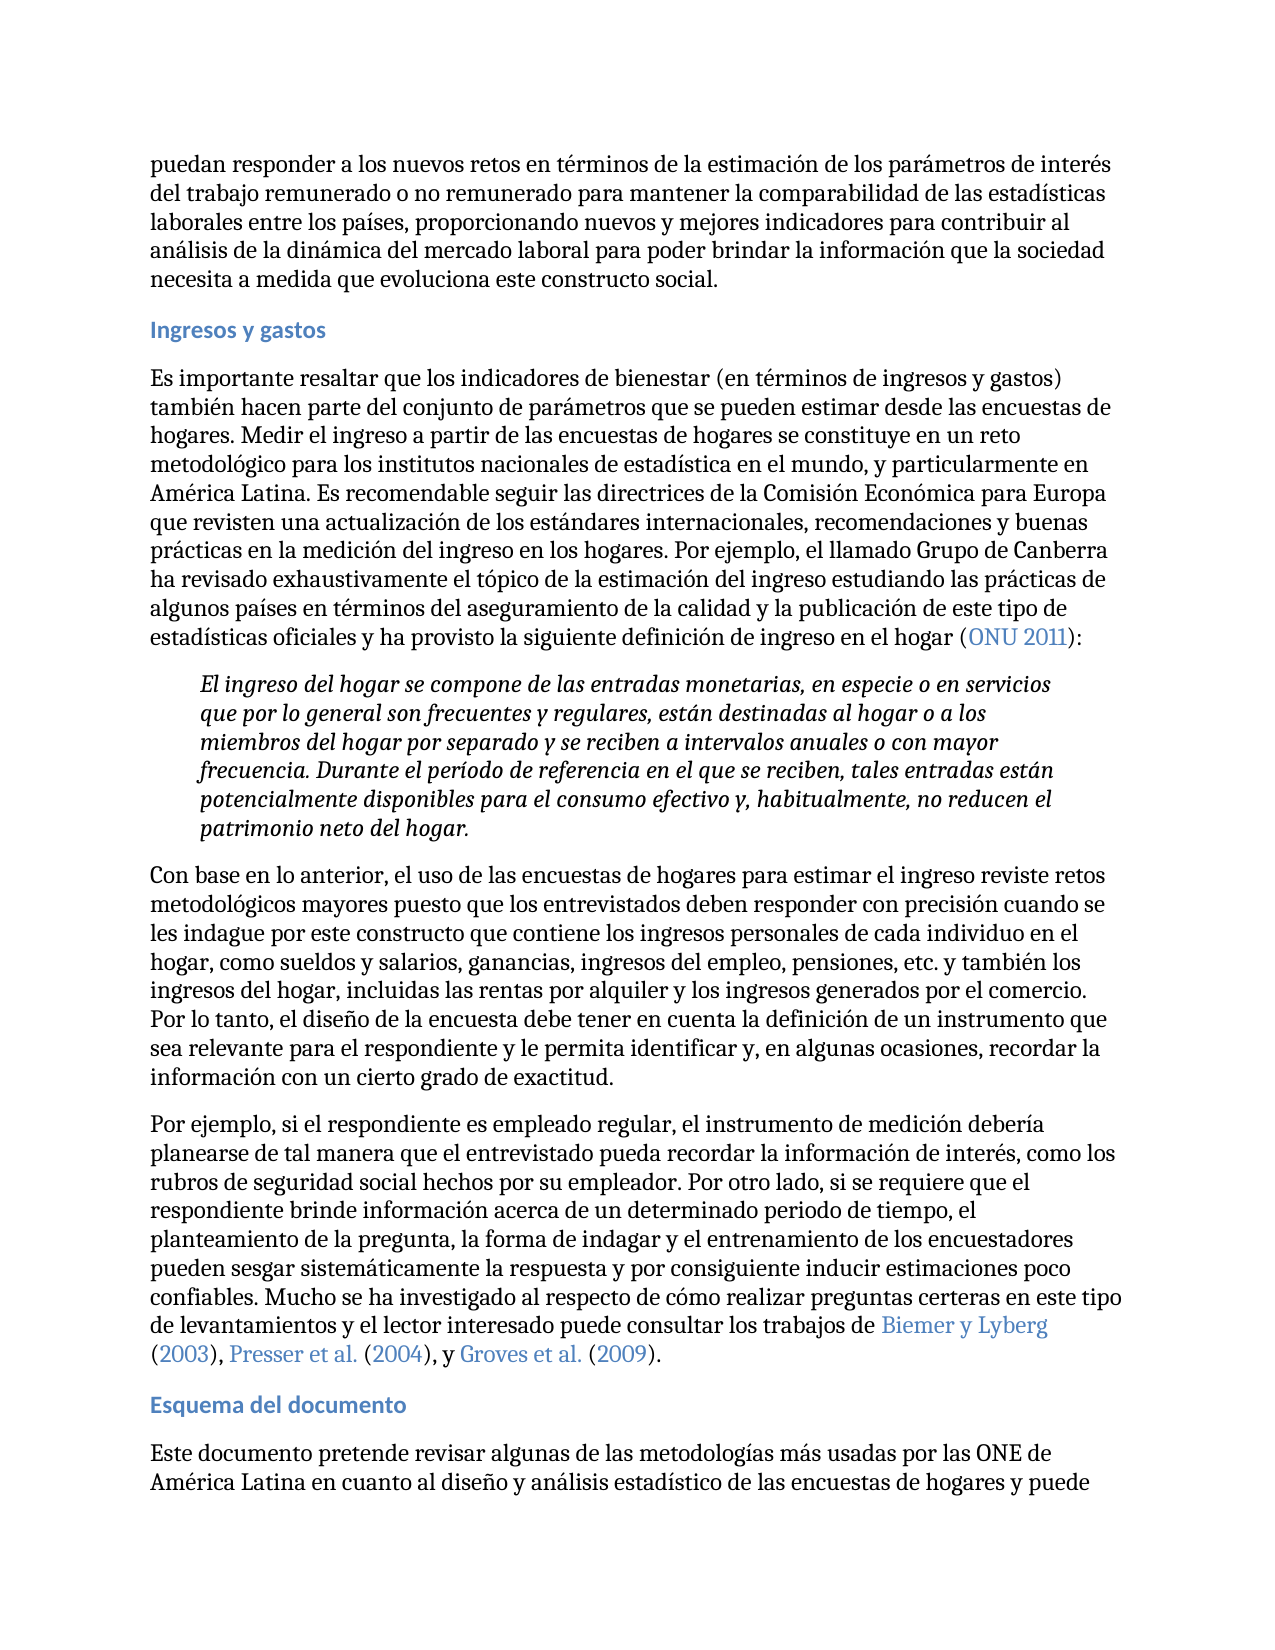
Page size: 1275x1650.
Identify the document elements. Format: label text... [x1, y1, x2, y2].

text Con base en lo anterior, el uso de las encuestas de hogares para estimar el ingreso reviste retos metodológicos mayores puesto que los entrevistados deben responder con precisión cuando se les indague por este constructo que contiene los ingresos personales de cada individuo en el hogar, como sueldos y salarios, ganancias, ingresos del empleo, pensiones, etc. y también los ingresos del hogar, incluidas las rentas por alquiler y los ingresos generados por el comercio. Por lo tanto, el diseño de la encuesta debe tener en cuenta la definición de un instrumento que sea relevante para el respondiente y le permita identificar y, en algunas ocasiones, recordar la información con un cierto grado de exactitud. [150, 861, 1125, 1091]
text Por ejemplo, si el respondiente es empleado regular, el instrumento de medición debería planearse de tal manera que el entrevistado pueda recordar la información de interés, como los rubros de seguridad social hechos por su empleador. Por otro lado, si se requiere que el respondiente brinde información acerca de un determinado periodo de tiempo, el planteamiento de la pregunta, la forma de indagar y el entrenamiento de los encuestadores pueden sesgar sistemáticamente la respuesta y por consiguiente inducir estimaciones poco confiables. Mucho se ha investigado al respecto de cómo realizar preguntas certeras en este tipo de levantamientos y el lector interesado puede consultar los trabajos de Biemer y Lyberg (2003), Presser et al. (2004), y Groves et al. (2009). [150, 1110, 1125, 1369]
text El ingreso del hogar se compone de las entradas monetarias, en especie o en servicios que por lo general son frecuentes y regulares, están destinadas al hogar o a los miembros del hogar por separado y se reciben a intervalos anuales o con mayor frecuencia. Durante el período de referencia en el que se reciben, tales entradas están potencialmente disponibles para el consumo efectivo y, habitualmente, no reducen el patrimonio neto del hogar. [200, 670, 1075, 843]
text Es importante resaltar que los indicadores de bienestar (en términos de ingresos y gastos) también hacen parte del conjunto de parámetros que se pueden estimar desde las encuestas de hogares. Medir el ingreso a partir de las encuestas de hogares se constituye en un reto metodológico para los institutos nacionales de estadística en el mundo, y particularmente en América Latina. Es recomendable seguir las directrices de la Comisión Económica para Europa que revisten una actualización de los estándares internacionales, recomendaciones y buenas prácticas en la medición del ingreso en los hogares. Por ejemplo, el llamado Grupo de Canberra ha revisado exhaustivamente el tópico de la estimación del ingreso estudiando las prácticas de algunos países en términos del aseguramiento de la calidad y la publicación de este tipo de estadísticas oficiales y ha provisto la siguiente definición de ingreso en el hogar (ONU 2011): [150, 364, 1125, 651]
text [150, 1439, 1125, 1496]
subtitle Esquema del documento [150, 1390, 1125, 1420]
subtitle Ingresos y gastos [150, 314, 1125, 345]
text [150, 150, 1125, 294]
